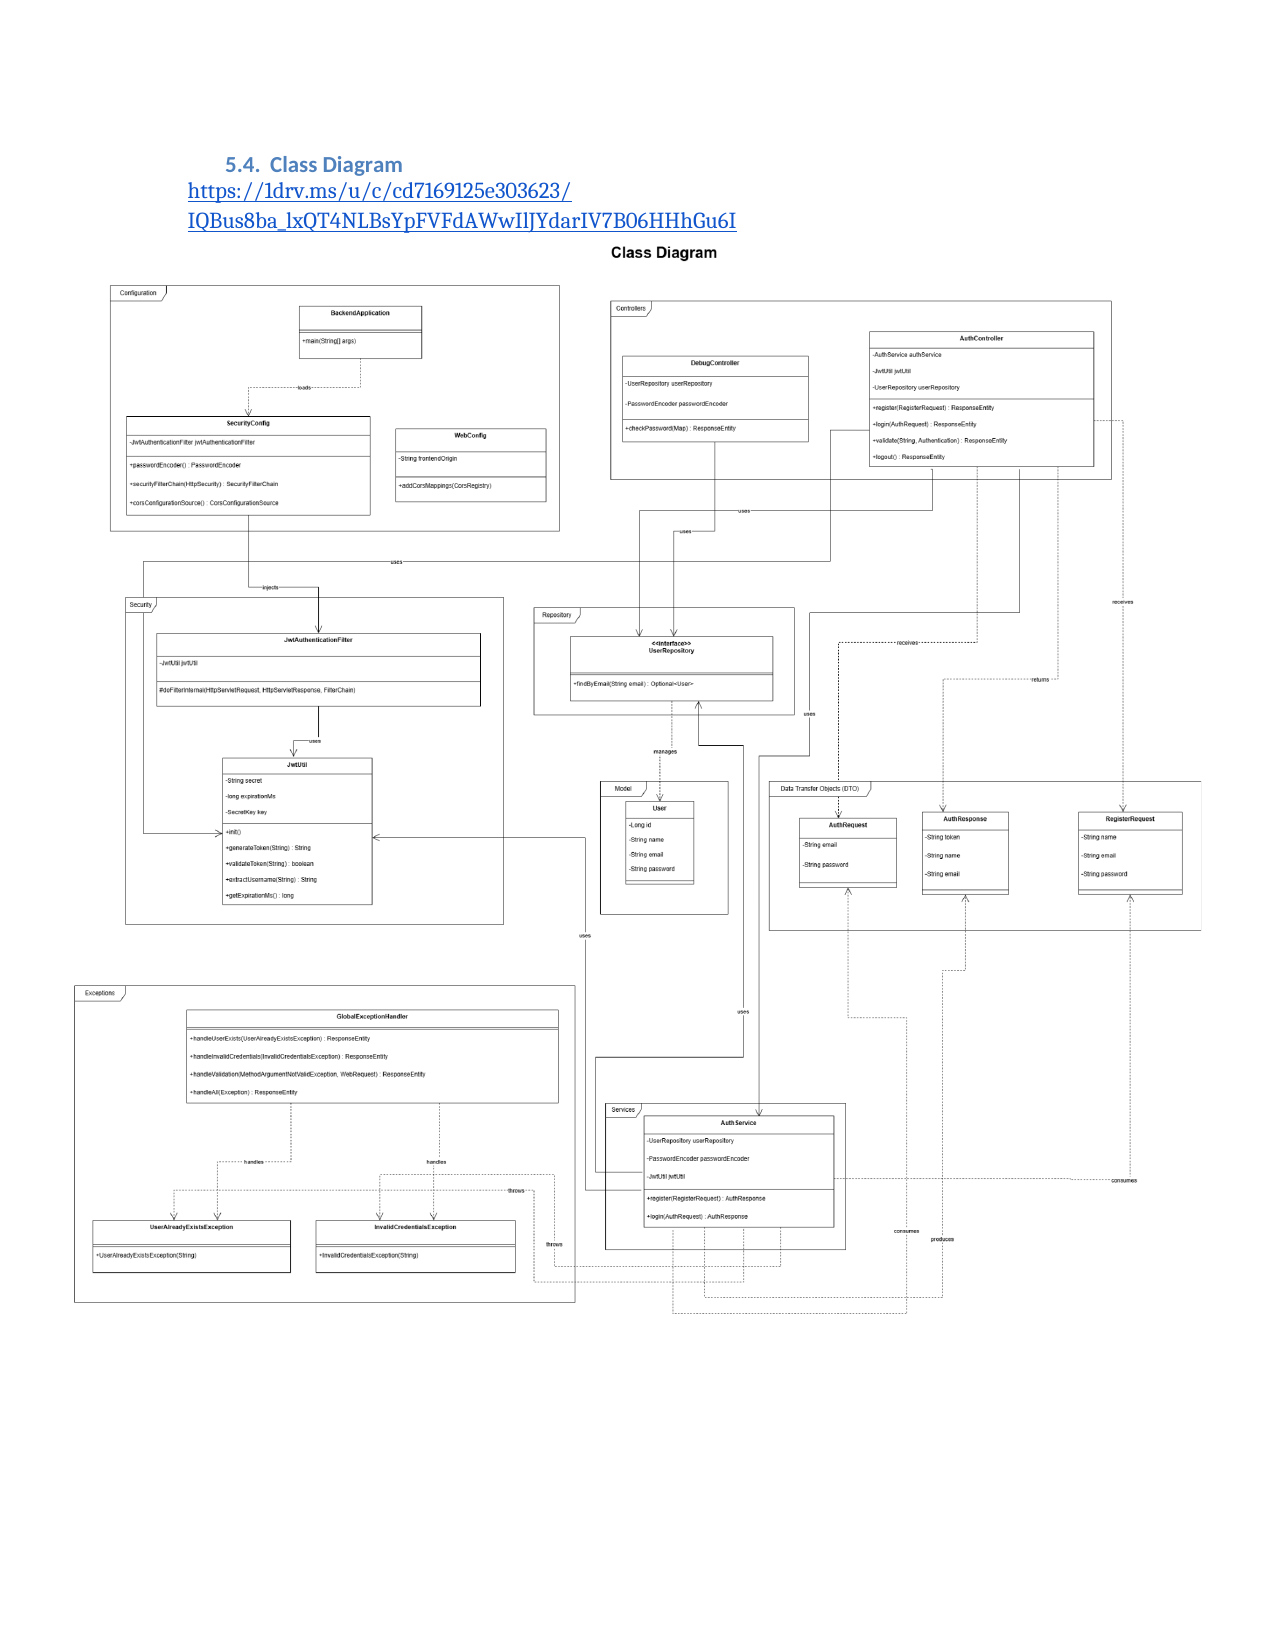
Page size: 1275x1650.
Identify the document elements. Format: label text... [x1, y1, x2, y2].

subtitle Class Diagram [225, 150, 1087, 178]
text https://1drv.ms/u/c/cd7169125e303623/IQBus8ba_lxQT4NLBsYpFVFdAWwIlJYdarIV7B06HHhGu6I [187, 178, 1087, 234]
picture [74, 234, 1202, 1321]
